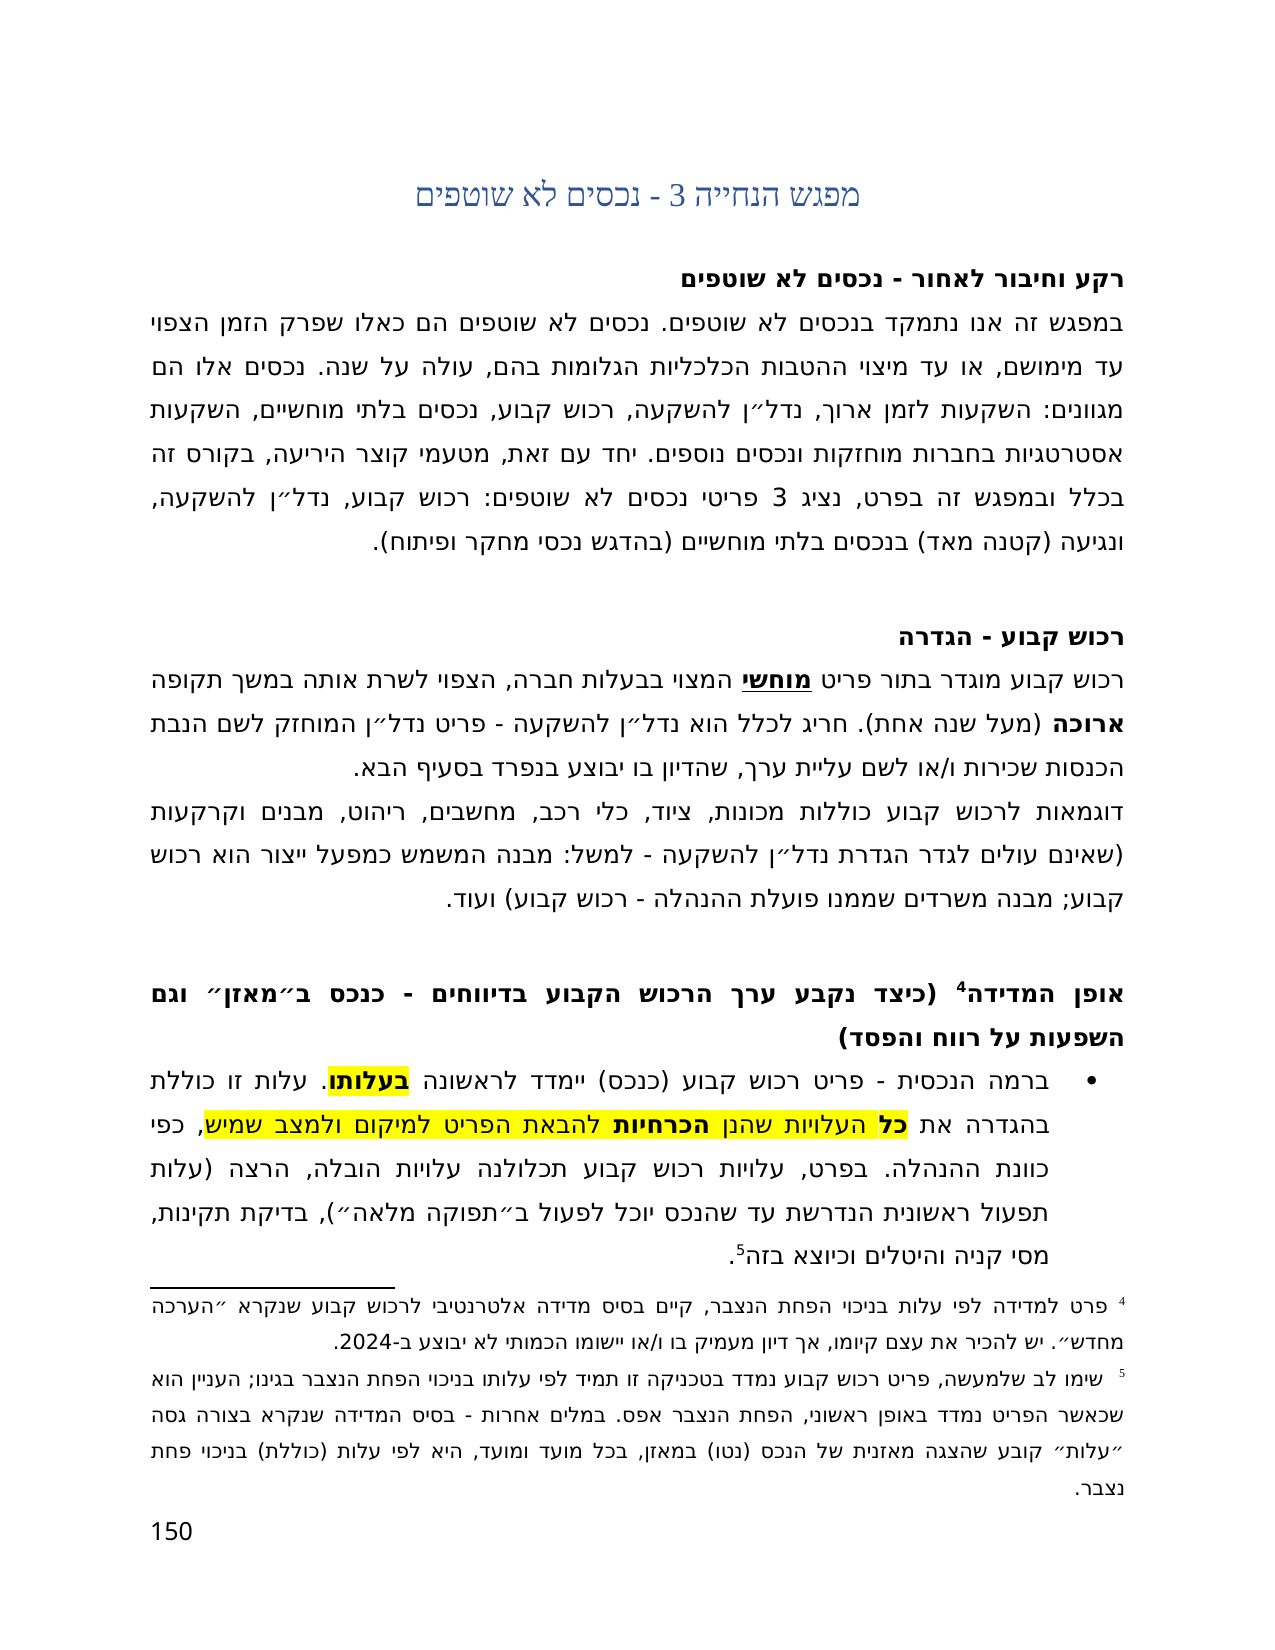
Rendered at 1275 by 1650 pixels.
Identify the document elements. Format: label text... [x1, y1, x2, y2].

text דוגמאות לרכוש קבוע כוללות מכונות, ציוד, כלי רכב, מחשבים, ריהוט, מבנים וקרקעות (שאינם עולים לגדר הגדרת נדל״ן להשקעה - למשל: מבנה המשמש כמפעל ייצור הוא רכוש קבוע; מבנה משרדים שממנו פועלת ההנהלה - רכוש קבוע) ועוד. [150, 797, 1125, 913]
subtitle מפגש הנחייה 3 - נכסים לא שוטפים [150, 175, 1125, 213]
text רקע וחיבור לאחור - נכסים לא שוטפים [150, 264, 1125, 293]
list ברמה הנכסית - פריט רכוש קבוע (כנכס) יימדד לראשונה בעלותו. עלות זו כוללת בהגדרה את כל העלויות שהנן הכרחיות להבאת הפריט למיקום ולמצב שמיש, כפי כוונת ההנהלה. בפרט, עלויות רכוש קבוע תכלולנה עלויות הובלה, הרצה (עלות תפעול ראשונית הנדרשת עד שהנכס יוכל לפעול ב״תפוקה מלאה״), בדיקת תקינות, מסי קניה והיטלים וכיוצא בזה. [150, 1066, 1087, 1271]
text רכוש קבוע מוגדר בתור פריט מוחשי המצוי בבעלות חברה, הצפוי לשרת אותה במשך תקופה ארוכה (מעל שנה אחת). חריג לכלל הוא נדל״ן להשקעה - פריט נדל״ן המוחזק לשם הנבת הכנסות שכירות ו/או לשם עליית ערך, שהדיון בו יבוצע בנפרד בסעיף הבא. [150, 665, 1125, 782]
text רכוש קבוע - הגדרה [150, 622, 1125, 651]
text אופן המדידה (כיצד נקבע ערך הרכוש הקבוע בדיווחים - כנכס ב״מאזן״ וגם השפעות על רווח והפסד) [150, 979, 1125, 1052]
text במפגש זה אנו נתמקד בנכסים לא שוטפים. נכסים לא שוטפים הם כאלו שפרק הזמן הצפוי עד מימושם, או עד מיצוי ההטבות הכלכליות הגלומות בהם, עולה על שנה. נכסים אלו הם מגוונים: השקעות לזמן ארוך, נדל״ן להשקעה, רכוש קבוע, נכסים בלתי מוחשיים, השקעות אסטרטגיות בחברות מוחזקות ונכסים נוספים. יחד עם זאת, מטעמי קוצר היריעה, בקורס זה בכלל ובמפגש זה בפרט, נציג 3 פריטי נכסים לא שוטפים: רכוש קבוע, נדל״ן להשקעה, ונגיעה (קטנה מאד) בנכסים בלתי מוחשיים (בהדגש נכסי מחקר ופיתוח). [150, 308, 1125, 556]
